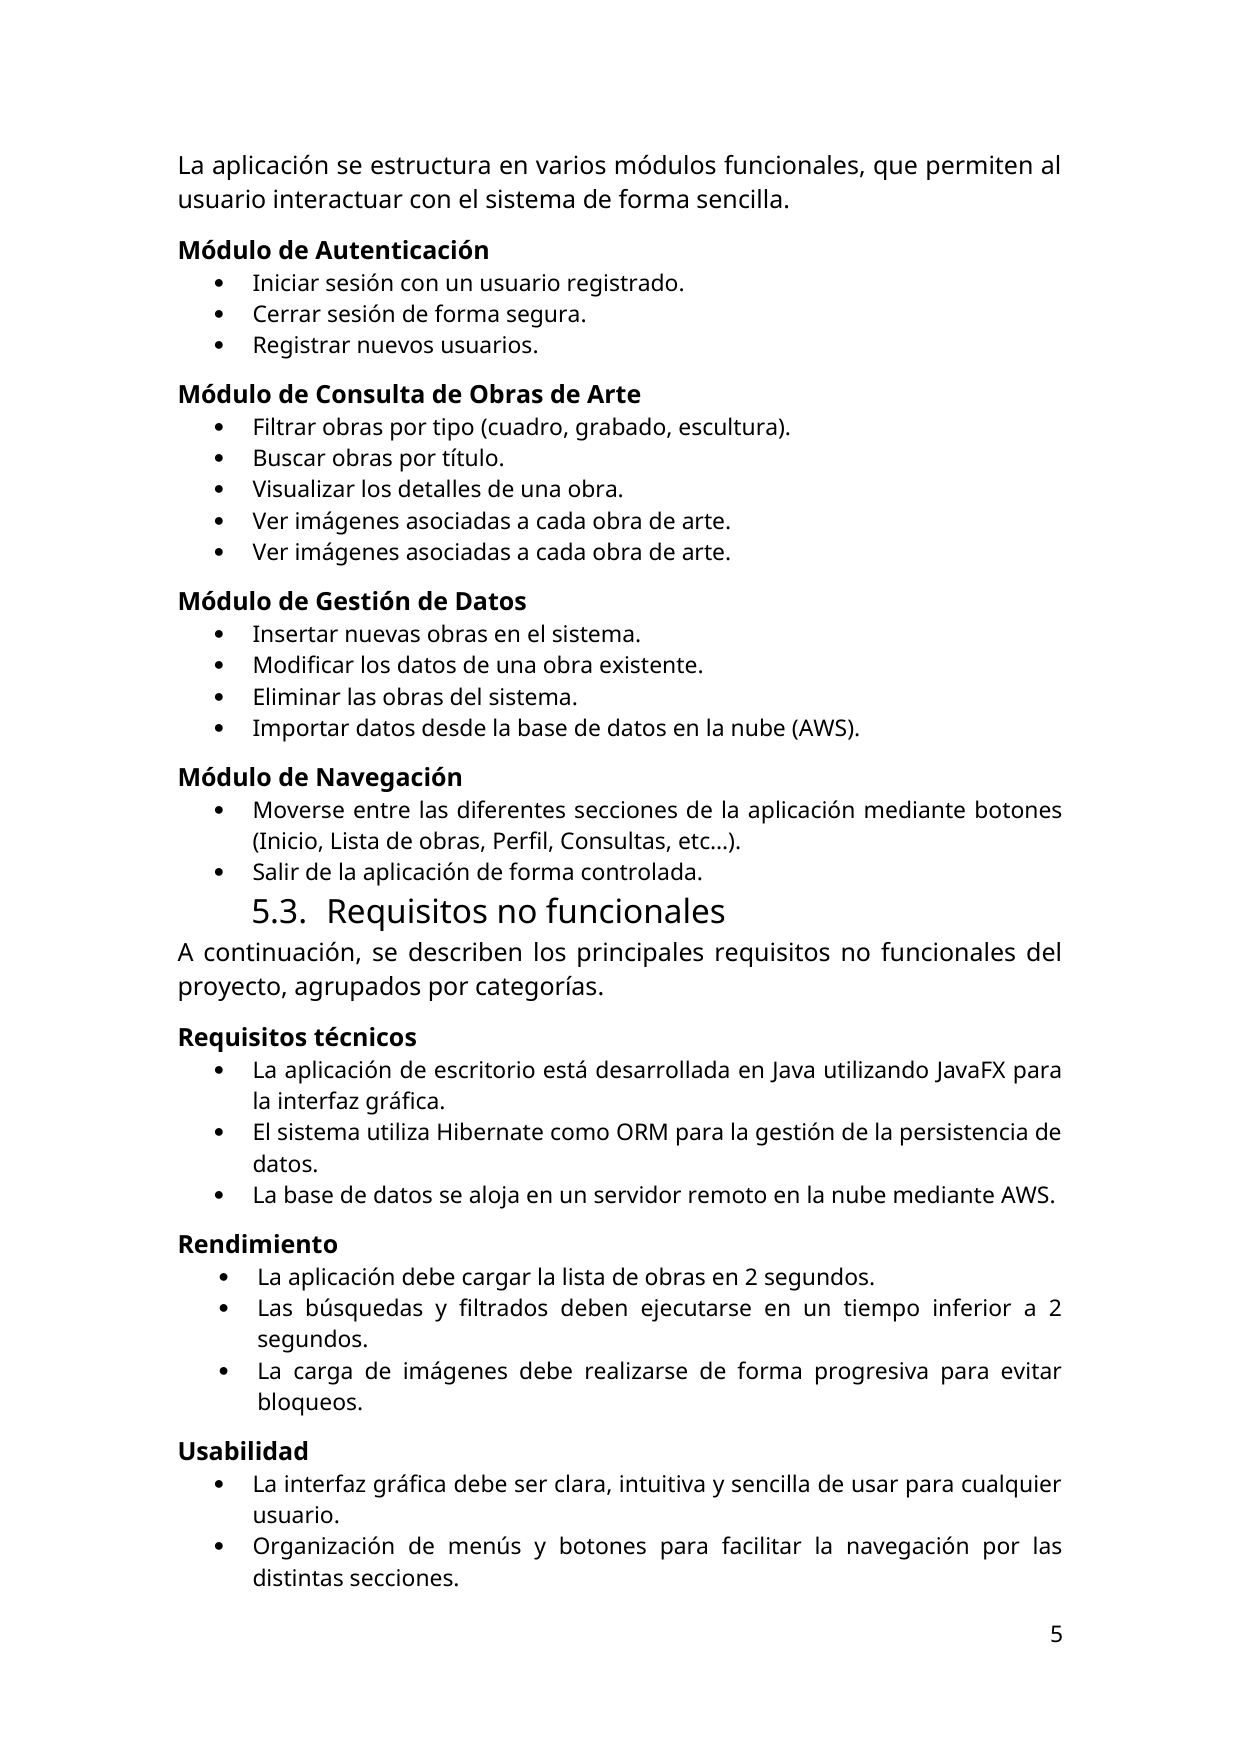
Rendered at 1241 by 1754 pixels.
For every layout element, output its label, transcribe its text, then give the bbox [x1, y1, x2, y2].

list La interfaz gráfica debe ser clara, intuitiva y sencilla de usar para cualquier usuario. [215, 1468, 1063, 1530]
list Moverse entre las diferentes secciones de la aplicación mediante botones (Inicio, Lista de obras, Perfil, Consultas, etc…). [215, 794, 1063, 856]
list Registrar nuevos usuarios. [215, 329, 1063, 360]
list La aplicación de escritorio está desarrollada en Java utilizando JavaFX para la interfaz gráfica. [215, 1054, 1063, 1116]
list Insertar nuevas obras en el sistema. [215, 618, 1063, 649]
list La aplicación debe cargar la lista de obras en 2 segundos. [219, 1261, 1063, 1292]
list Filtrar obras por tipo (cuadro, grabado, escultura). [215, 411, 1063, 442]
text Módulo de Gestión de Datos [177, 584, 1063, 618]
list Eliminar las obras del sistema. [215, 680, 1063, 712]
list Salir de la aplicación de forma controlada. [215, 856, 1063, 887]
list Modificar los datos de una obra existente. [215, 649, 1063, 680]
list La base de datos se aloja en un servidor remoto en la nube mediante AWS. [215, 1179, 1063, 1210]
list Importar datos desde la base de datos en la nube (AWS). [215, 712, 1063, 743]
text Módulo de Autenticación [177, 232, 1063, 266]
list El sistema utiliza Hibernate como ORM para la gestión de la persistencia de datos. [215, 1116, 1063, 1179]
text Módulo de Navegación [177, 759, 1063, 794]
list Requisitos no funcionales [251, 887, 1063, 933]
list Ver imágenes asociadas a cada obra de arte. [215, 536, 1063, 567]
list Visualizar los detalles de una obra. [215, 473, 1063, 505]
list Organización de menús y botones para facilitar la navegación por las distintas secciones. [215, 1530, 1063, 1593]
text A continuación, se describen los principales requisitos no funcionales del proyecto, agrupados por categorías. [177, 935, 1063, 1003]
text Usabilidad [177, 1434, 1063, 1468]
text Requisitos técnicos [177, 1020, 1063, 1054]
text La aplicación se estructura en varios módulos funcionales, que permiten al usuario interactuar con el sistema de forma sencilla. [177, 148, 1063, 216]
list Buscar obras por título. [215, 442, 1063, 473]
list Iniciar sesión con un usuario registrado. [215, 266, 1063, 298]
list Cerrar sesión de forma segura. [215, 298, 1063, 329]
text Módulo de Consulta de Obras de Arte [177, 377, 1063, 411]
list Las búsquedas y filtrados deben ejecutarse en un tiempo inferior a 2 segundos. [219, 1292, 1063, 1354]
list La carga de imágenes debe realizarse de forma progresiva para evitar bloqueos. [219, 1354, 1063, 1417]
list Ver imágenes asociadas a cada obra de arte. [215, 505, 1063, 536]
text Rendimiento [177, 1227, 1063, 1261]
